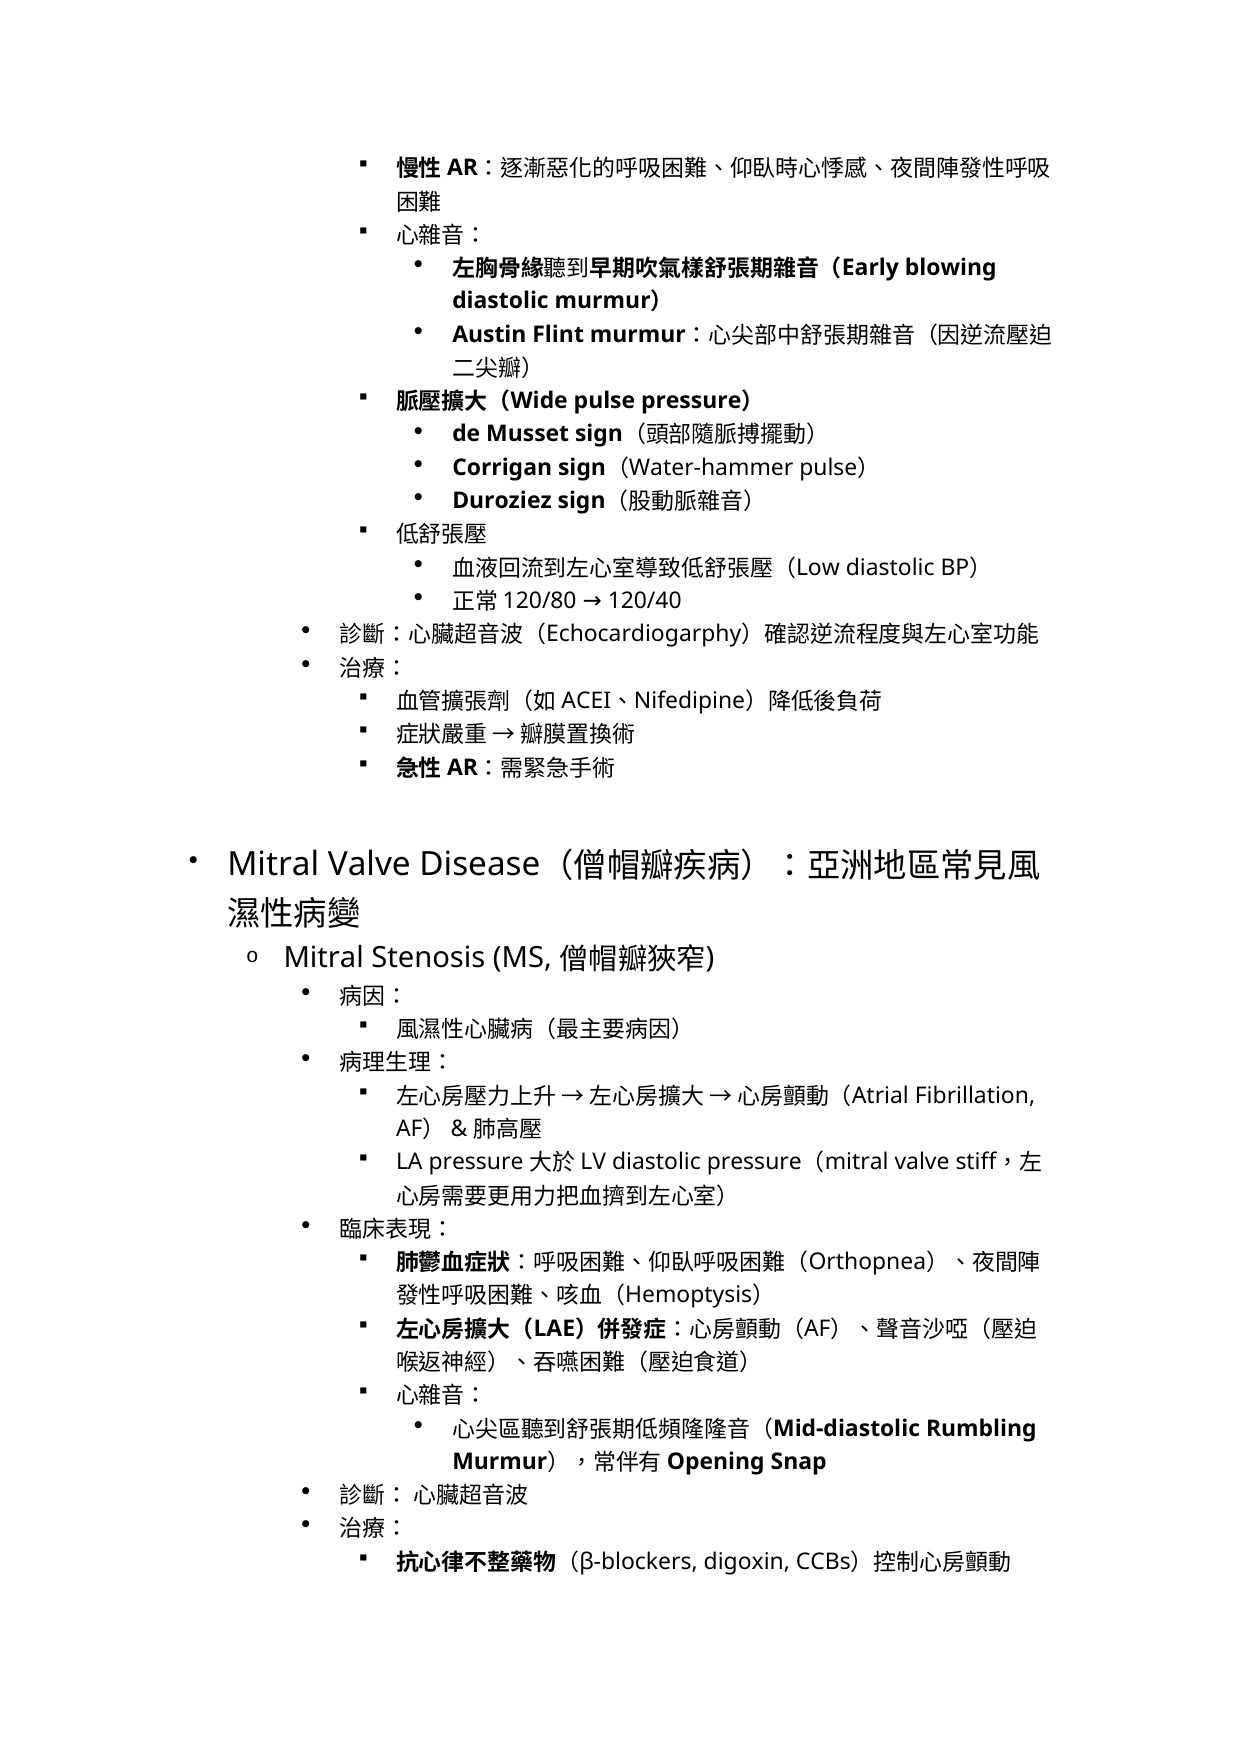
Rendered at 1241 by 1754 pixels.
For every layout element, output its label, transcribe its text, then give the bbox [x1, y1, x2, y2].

list 症狀嚴重 → 瓣膜置換術 [358, 716, 1053, 749]
list 左心房擴大（LAE）併發症：心房顫動（AF）、聲音沙啞（壓迫喉返神經）、吞嚥困難（壓迫食道） [358, 1311, 1053, 1377]
list Duroziez sign（股動脈雜音） [414, 483, 1053, 516]
list 正常120/80 → 120/40 [414, 583, 1053, 616]
list 脈壓擴大（Wide pulse pressure） [358, 383, 1053, 416]
list 低舒張壓 [358, 516, 1053, 549]
list 左心房壓力上升 → 左心房擴大 → 心房顫動（Atrial Fibrillation, AF） & 肺高壓 [358, 1077, 1053, 1144]
list 慢性 AR：逐漸惡化的呼吸困難、仰臥時心悸感、夜間陣發性呼吸困難 [358, 150, 1053, 217]
list 臨床表現： [302, 1211, 1053, 1244]
list 治療： [302, 1510, 1053, 1543]
list Mitral Valve Disease（僧帽瓣疾病）：亞洲地區常見風濕性病變 [189, 839, 1053, 935]
list 診斷： 心臟超音波 [302, 1477, 1053, 1510]
list Mitral Stenosis (MS, 僧帽瓣狹窄) [246, 935, 1053, 978]
list 抗心律不整藥物（β-blockers, digoxin, CCBs）控制心房顫動 [358, 1543, 1053, 1577]
list Austin Flint murmur：心尖部中舒張期雜音（因逆流壓迫二尖瓣） [414, 316, 1053, 383]
list Corrigan sign（Water-hammer pulse） [414, 450, 1053, 483]
list 肺鬱血症狀：呼吸困難、仰臥呼吸困難（Orthopnea）、夜間陣發性呼吸困難、咳血（Hemoptysis） [358, 1244, 1053, 1311]
list LA pressure 大於 LV diastolic pressure（mitral valve stiff，左心房需要更用力把血擠到左心室） [358, 1144, 1053, 1211]
list 心尖區聽到舒張期低頻隆隆音（Mid-diastolic Rumbling Murmur），常伴有 Opening Snap [414, 1410, 1053, 1477]
list 左胸骨緣聽到早期吹氣樣舒張期雜音（Early blowing diastolic murmur） [414, 250, 1053, 316]
list 病因： [302, 978, 1053, 1011]
list 風濕性心臟病（最主要病因） [358, 1011, 1053, 1044]
list 治療： [302, 649, 1053, 683]
list de Musset sign（頭部隨脈搏擺動） [414, 416, 1053, 450]
list 血管擴張劑（如 ACEI、Nifedipine）降低後負荷 [358, 683, 1053, 716]
list 血液回流到左心室導致低舒張壓（Low diastolic BP） [414, 549, 1053, 583]
list 診斷：心臟超音波（Echocardiogarphy）確認逆流程度與左心室功能 [302, 616, 1053, 649]
list 急性 AR：需緊急手術 [358, 749, 1053, 783]
list 心雜音： [358, 217, 1053, 250]
list 病理生理： [302, 1044, 1053, 1077]
list 心雜音： [358, 1377, 1053, 1410]
